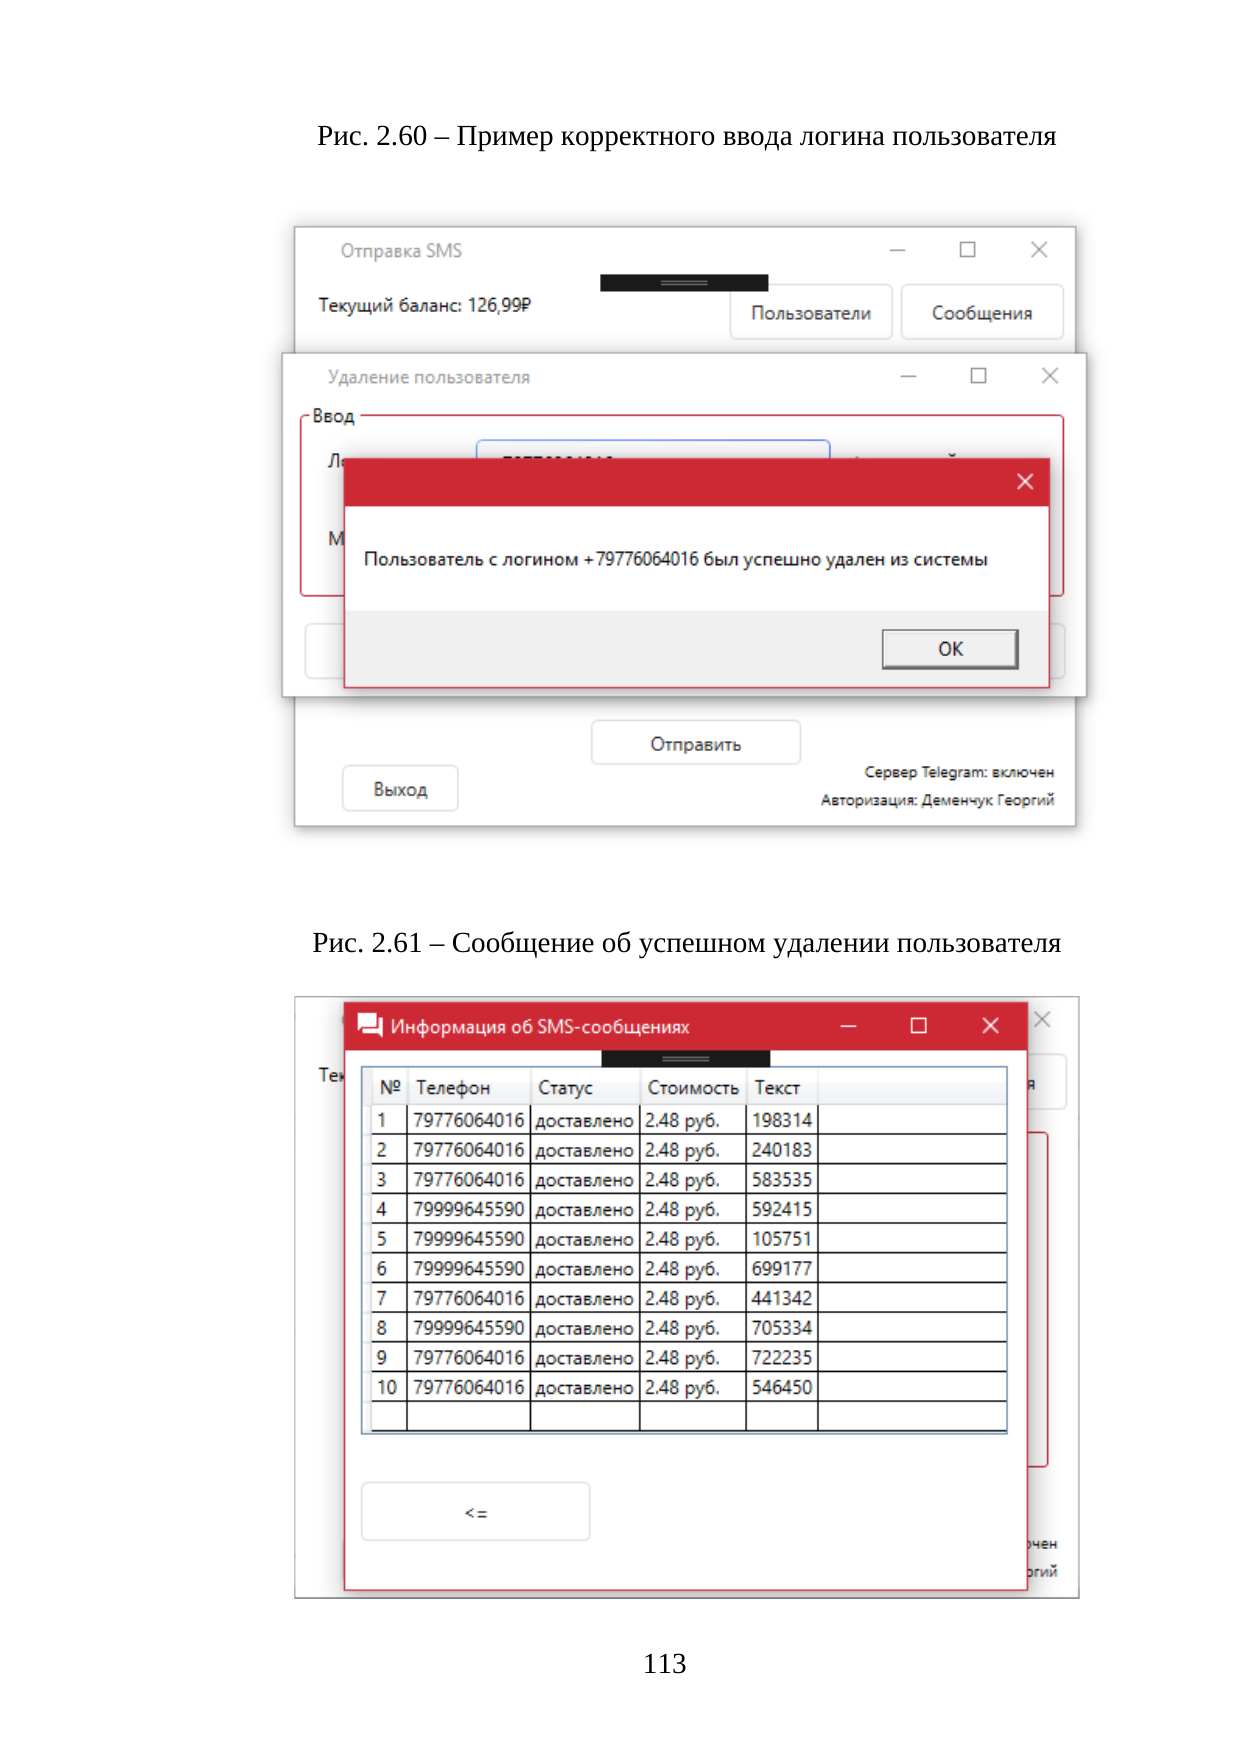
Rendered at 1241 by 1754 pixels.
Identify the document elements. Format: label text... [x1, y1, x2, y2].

picture [238, 189, 1136, 888]
text Рис. 2.60 – Пример корректного ввода логина пользователя [222, 118, 1152, 152]
text Рис. 2.61 – Сообщение об успешном удалении пользователя [222, 925, 1152, 959]
picture [294, 996, 1080, 1599]
